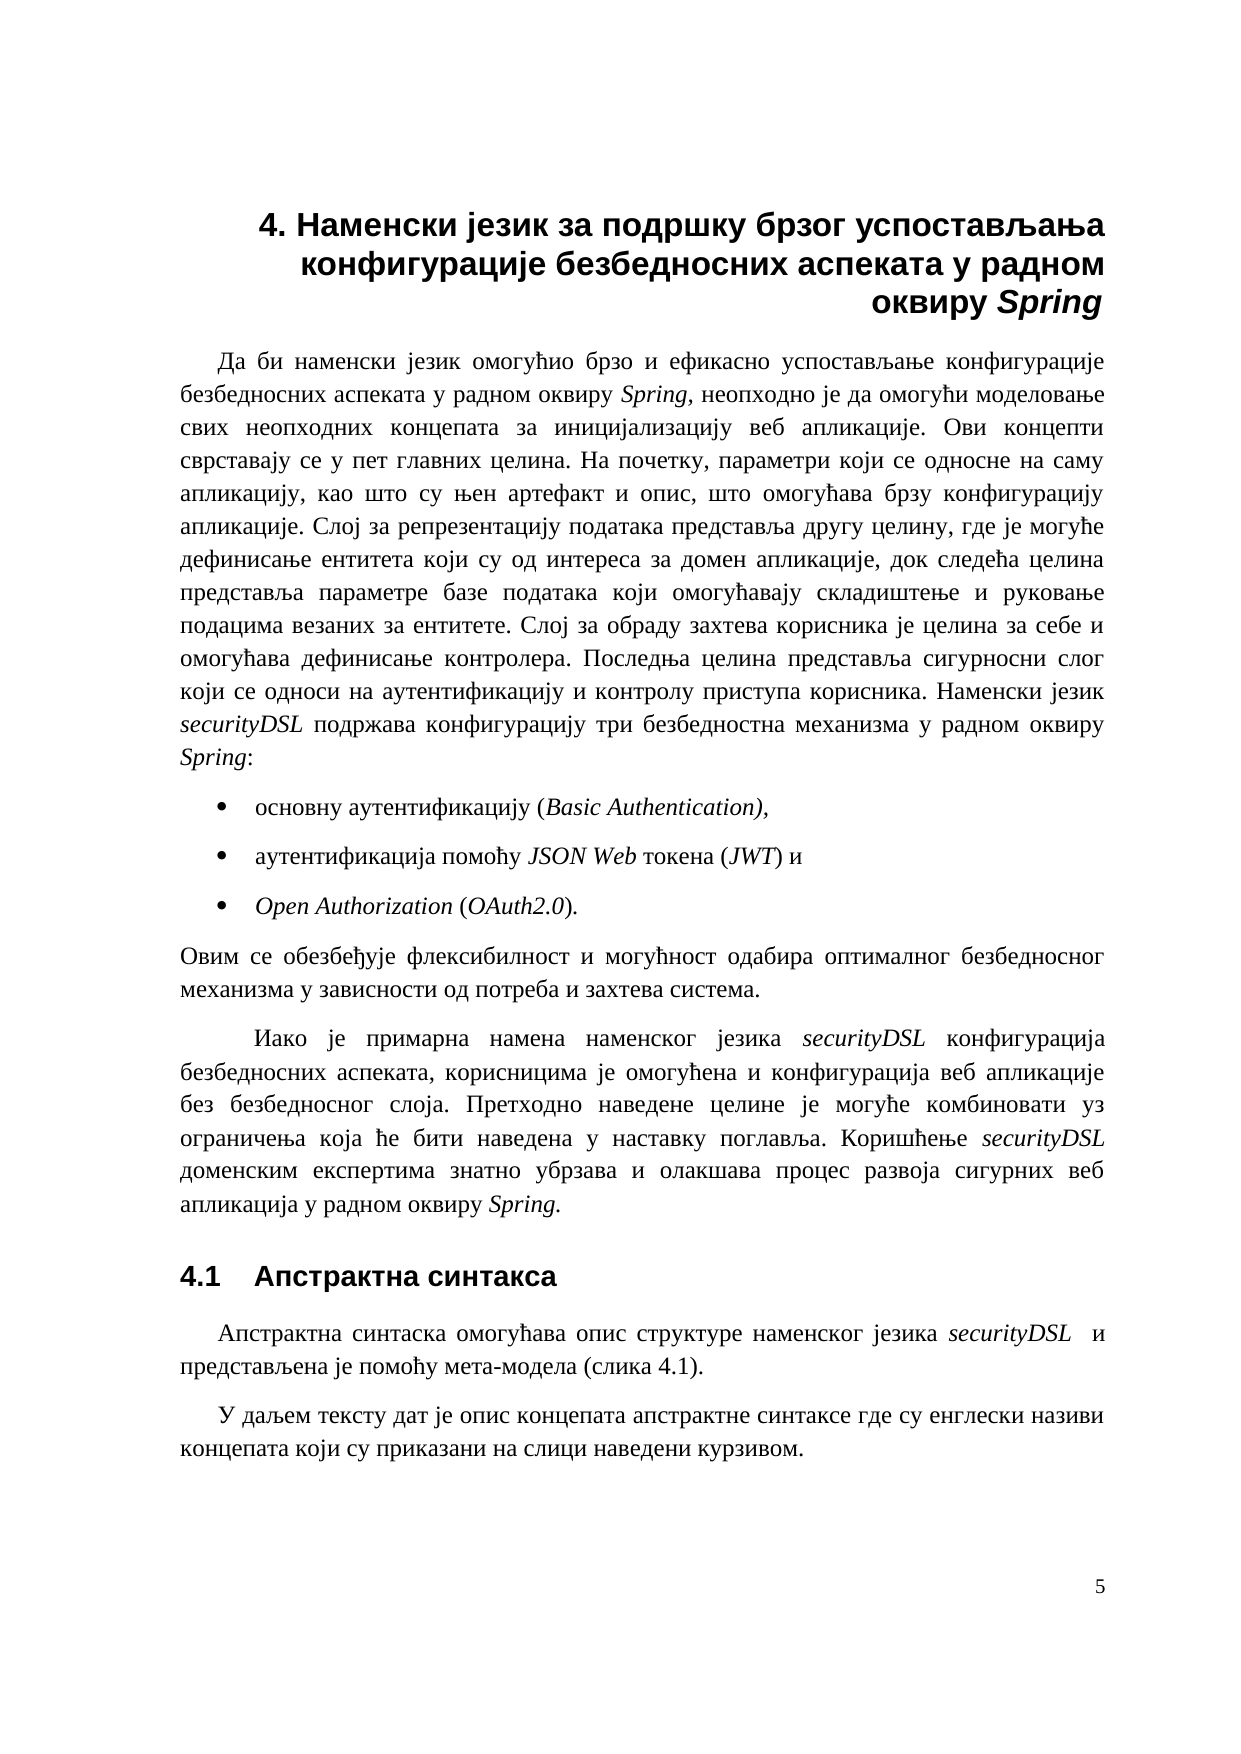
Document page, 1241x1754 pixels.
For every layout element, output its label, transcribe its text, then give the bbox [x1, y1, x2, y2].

list аутентификација помоћу JSON Web токена (JWT) и [217, 841, 1105, 870]
subtitle Наменски језик за подршку брзог успостављања конфигурације безбедносних аспеката у радном оквиру Spring [180, 206, 1105, 321]
subtitle Апстрактна синтакса [180, 1259, 1105, 1293]
text Иако је примарна намена наменског језика securityDSL конфигурација безбедносних аспеката, корисницима је омогућена и конфигурација веб апликације без безбедносног слоја. Претходно наведене целине је могуће комбиновати уз ограничења која ће бити наведена у наставку поглавља. Коришћење securityDSL доменским експертима знатно убрзава и олакшава процес развоја сигурних веб апликација у радном оквиру Spring. [180, 1023, 1105, 1217]
text У даљем тексту дат је опис концепата апстрактне синтаксе где су енглески називи концепата који су приказани на слици наведени курзивом. [180, 1400, 1105, 1462]
text Овим се обезбеђује флексибилност и могућност одабира оптималног безбедносног механизма у зависности од потреба и захтева система. [180, 941, 1105, 1003]
list Open Authorization (OAuth2.0). [217, 891, 1105, 920]
text Апстрактна синтаска омогућава опис структуре наменског језика securityDSL и представљена је помоћу мета-модела (слика 4.1). [180, 1318, 1105, 1379]
list основну аутентификацију (Basic Authentication), [217, 792, 1105, 821]
text Да би наменски језик омогућио брзо и ефикасно успостављање конфигурације безбедносних аспеката у радном оквиру Spring, неопходно је да омогући моделовање свих неопходних концепата за иницијализацију веб апликације. Ови концепти сврставају се у пет главних целина. На почетку, параметри који се односне на саму апликацију, као што су њен артефакт и опис, што омогућава брзу конфигурацију апликације. Слој за репрезентацију података представља другу целину, где је могуће дефинисање ентитета који су од интереса за домен апликације, док следећа целина представља параметре базе података који омогућавају складиштење и руковање подацима везаних за ентитете. Слој за обраду захтева корисника је целина за себе и омогућава дефинисање контролера. Последња целина представља сигурносни слог који се односи на аутентификацију и контролу приступа корисника. Наменски језик securityDSL подржава конфигурацију три безбедностна механизма у радном оквиру Spring: [180, 346, 1105, 771]
